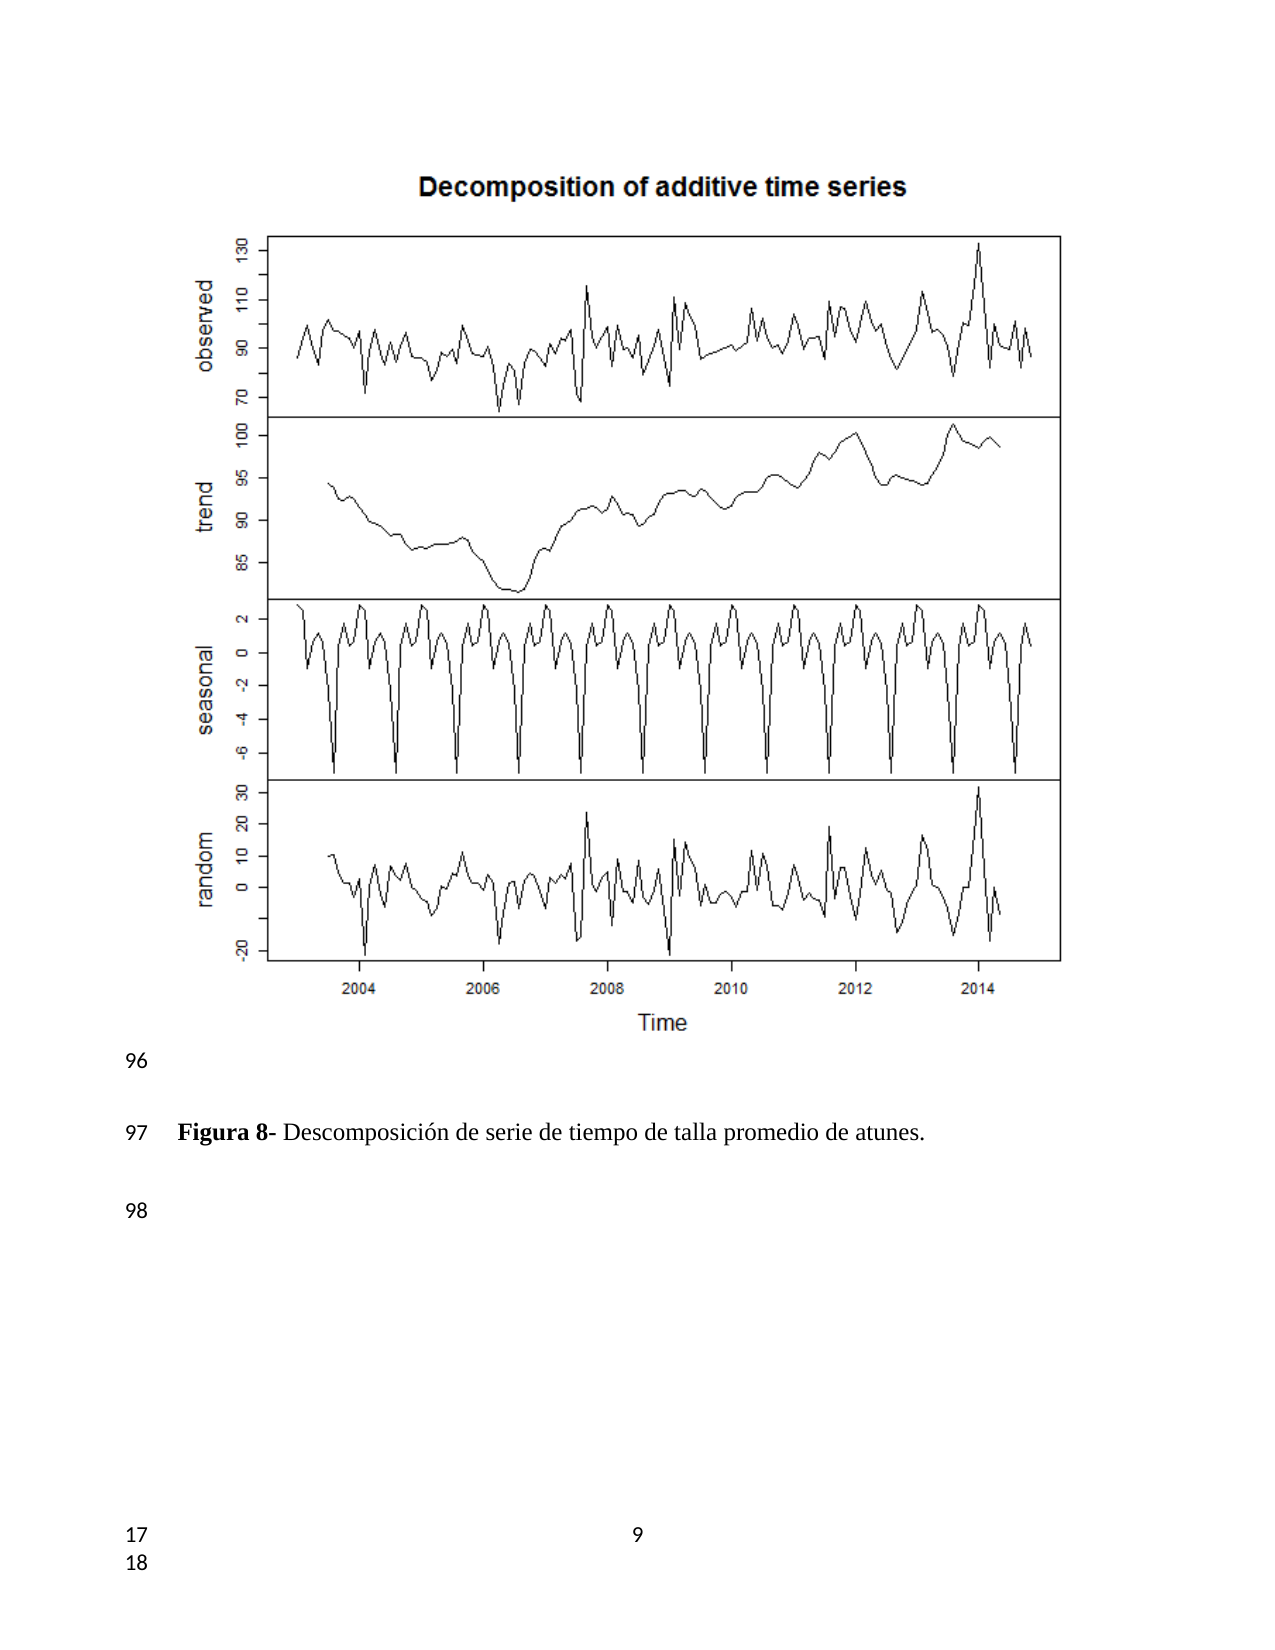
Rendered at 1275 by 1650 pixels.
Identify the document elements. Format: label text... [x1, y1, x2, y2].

text Figura 8- Descomposición de serie de tiempo de talla promedio de atunes. [177, 1117, 1098, 1146]
picture [177, 147, 1098, 1069]
